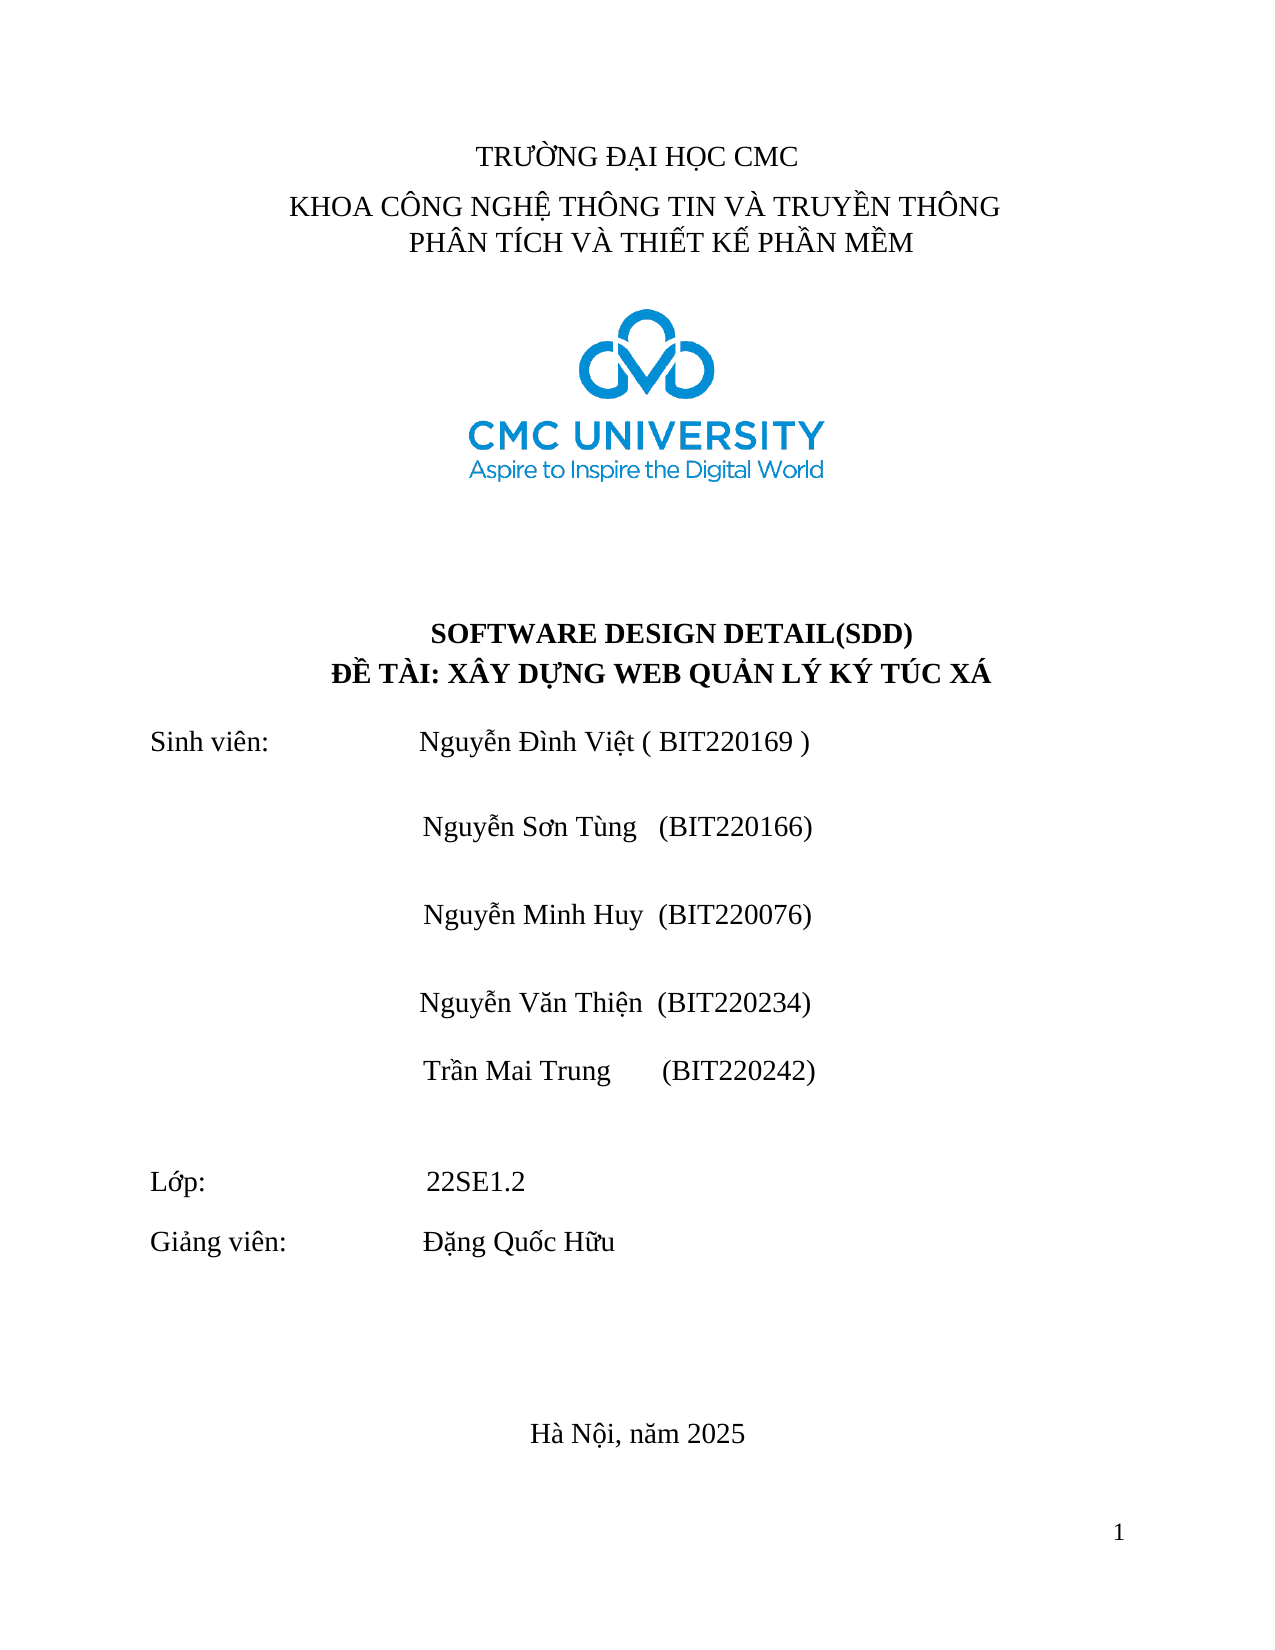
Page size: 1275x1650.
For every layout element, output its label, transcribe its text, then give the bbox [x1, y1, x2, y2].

text Hà Nội, năm 2025 [150, 1416, 1125, 1449]
text Giảng viên: Đặng Quốc Hữu [150, 1224, 1125, 1257]
text Nguyễn Văn Thiện (BIT220234) [150, 986, 1125, 1019]
text Nguyễn Sơn Tùng (BIT220166) [150, 809, 845, 843]
text ĐỀ TÀI: XÂY DỰNG WEB QUẢN LÝ KÝ TÚC XÁ [331, 656, 1125, 690]
picture [689, 463, 699, 475]
text PHÂN TÍCH VÀ THIẾT KẾ PHẦN MỀM [268, 225, 1055, 259]
picture [501, 467, 508, 476]
picture [711, 467, 718, 475]
text KHOA CÔNG NGHỆ THÔNG TIN VÀ TRUYỀN THÔNG [164, 189, 1125, 222]
text Sinh viên: Nguyễn Đình Việt ( BIT220169 ) [150, 724, 1125, 758]
text SOFTWARE DESIGN DETAIL(SDD) [430, 617, 1125, 650]
picture [604, 467, 611, 476]
text TRƯỜNG ĐẠI HỌC CMC [149, 139, 1125, 172]
picture [468, 309, 825, 482]
text Nguyễn Minh Huy (BIT220076) [150, 897, 845, 931]
text Trần Mai Trung (BIT220242) [150, 1053, 1081, 1087]
text Lớp: 22SE1.2 [150, 1164, 1125, 1197]
